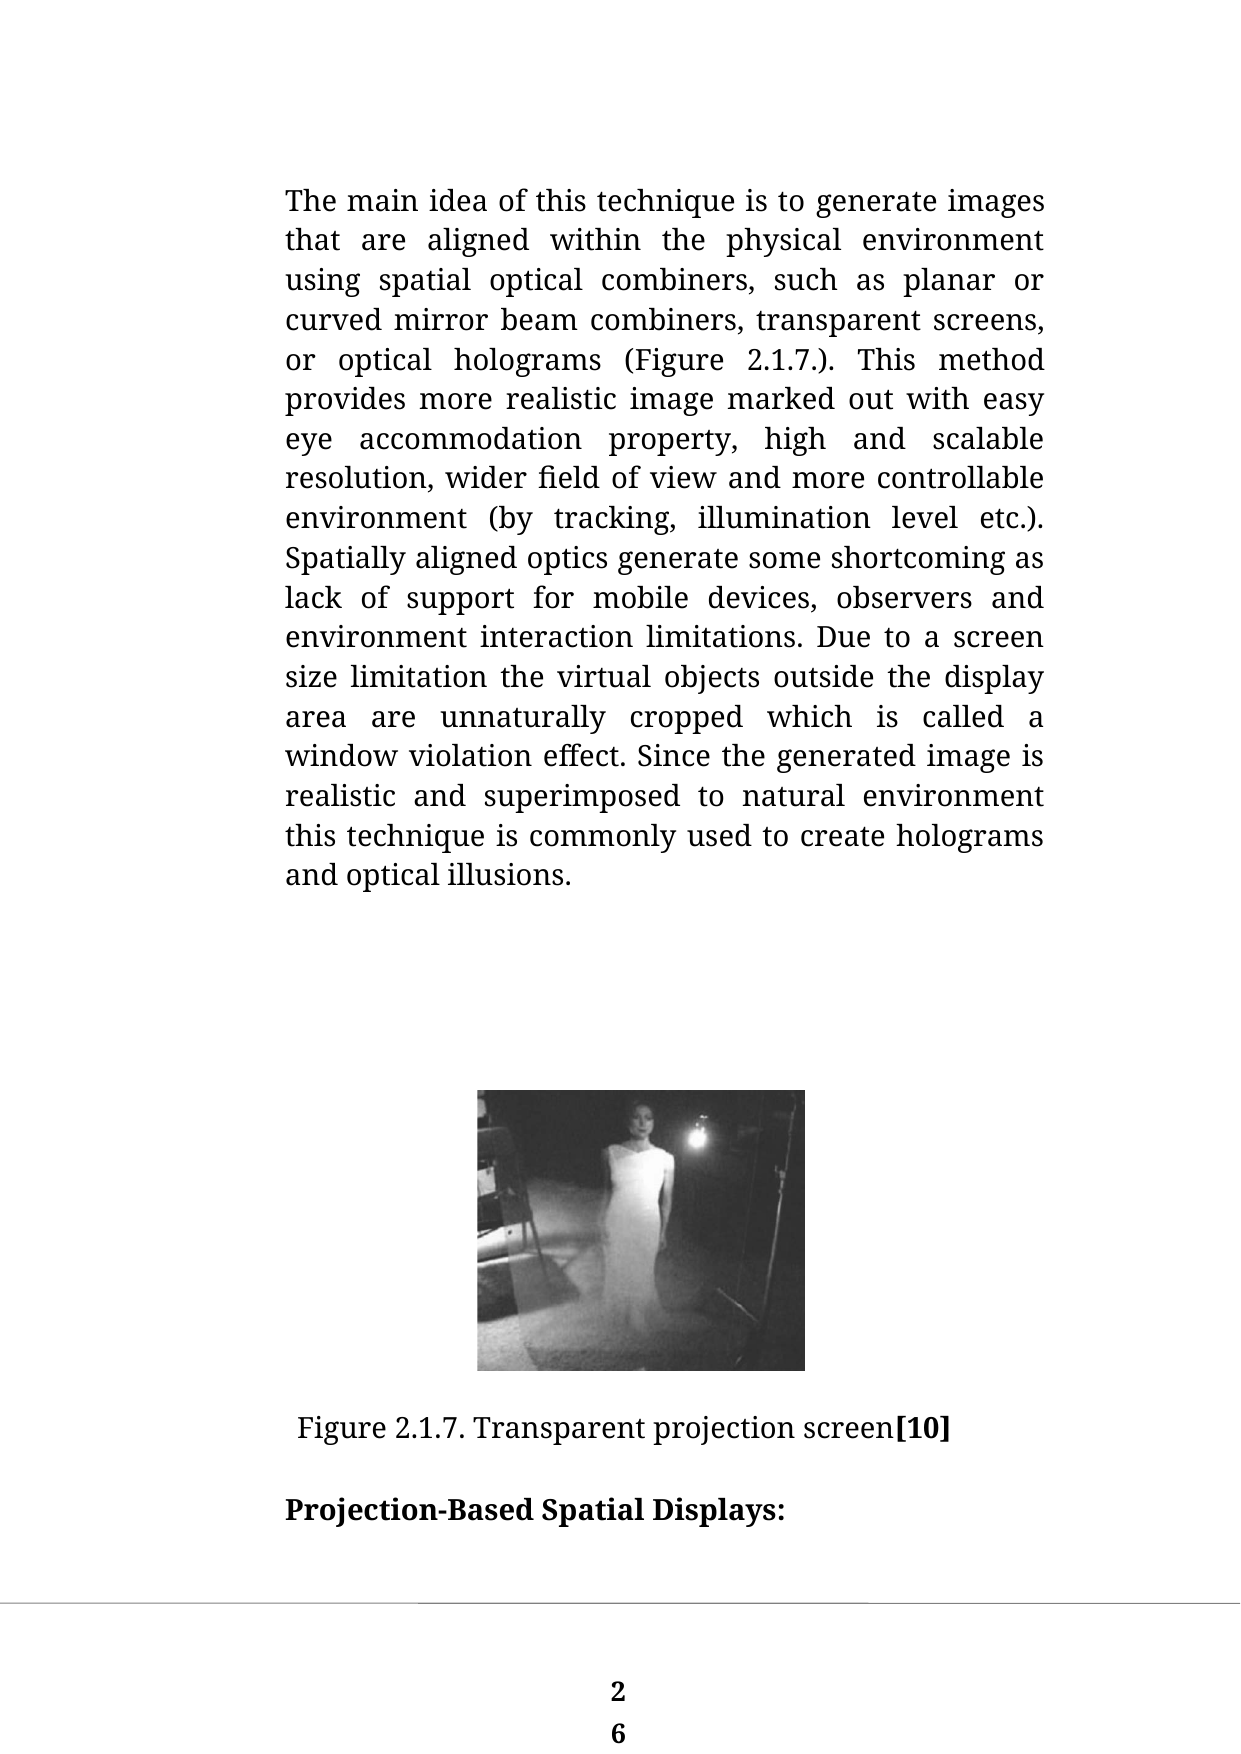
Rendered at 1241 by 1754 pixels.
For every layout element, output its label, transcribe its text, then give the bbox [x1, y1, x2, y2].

text The main idea of this technique is to generate images that are aligned within the physical environment using spatial optical combiners, such as planar or curved mirror beam combiners, transparent screens, or optical holograms (Figure 2.1.7.). This method provides more realistic image marked out with easy eye accommodation property, high and scalable resolution, wider field of view and more controllable environment (by tracking, illumination level etc.). Spatially aligned optics generate some shortcoming as lack of support for mobile devices, observers and environment interaction limitations. Due to a screen size limitation the virtual objects outside the display area are unnaturally cropped which is called a window violation effect. Since the generated image is realistic and superimposed to natural environment this technique is commonly used to create holograms and optical illusions. [285, 180, 1045, 894]
list Projection-Based Spatial Displays: [285, 1490, 1075, 1529]
